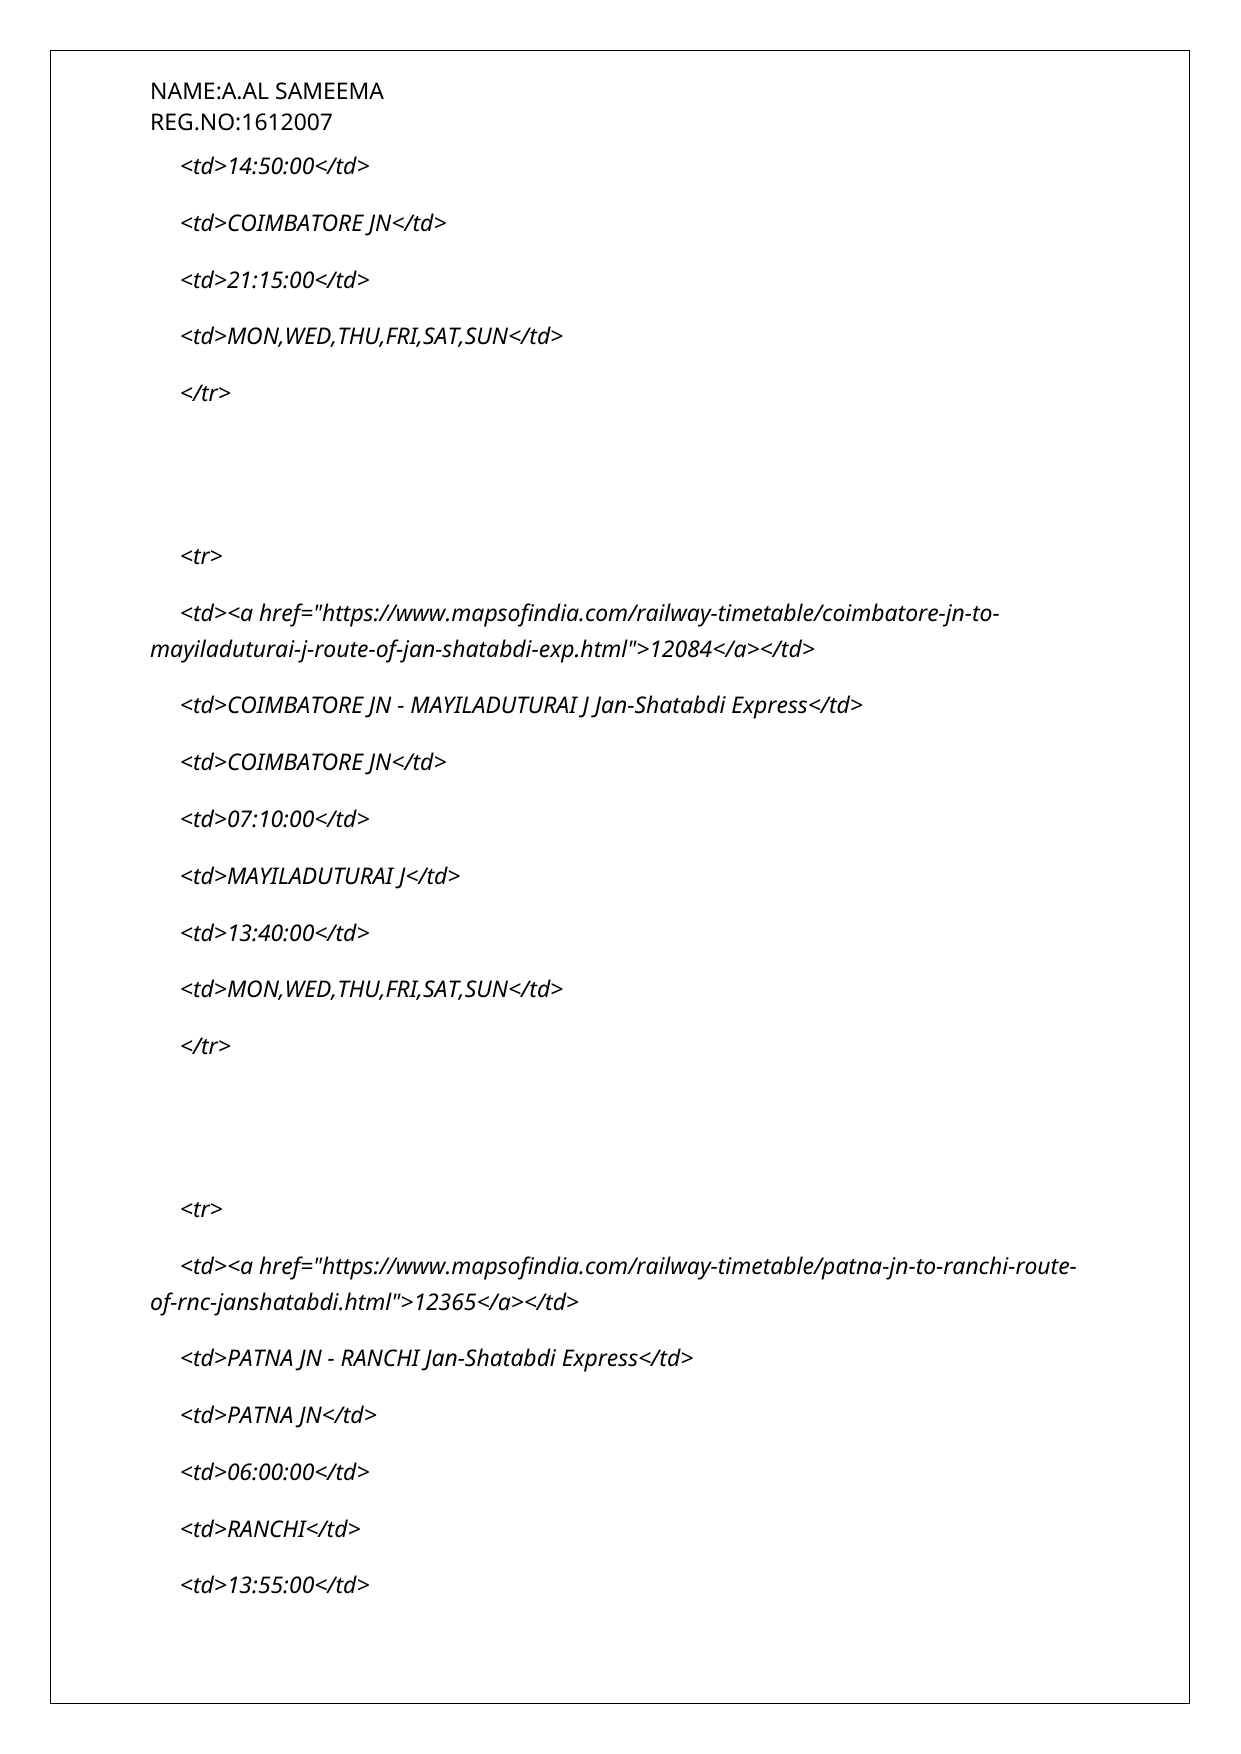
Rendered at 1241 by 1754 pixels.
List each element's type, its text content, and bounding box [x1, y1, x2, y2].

text <td>21:15:00</td> [150, 263, 1090, 295]
text <td>COIMBATORE JN</td> [150, 746, 1090, 777]
text <tr> [150, 1193, 1090, 1224]
text <td>13:55:00</td> [150, 1569, 1090, 1601]
text <td>06:00:00</td> [150, 1456, 1090, 1487]
text <td><a href="https://www.mapsofindia.com/railway-timetable/patna-jn-to-ranchi-route-of-rnc-janshatabdi.html">12365</a></td> [150, 1249, 1090, 1317]
text <td>COIMBATORE JN</td> [150, 207, 1090, 238]
text </tr> [150, 377, 1090, 408]
text <td>MON,WED,THU,FRI,SAT,SUN</td> [150, 973, 1090, 1004]
text <td>PATNA JN</td> [150, 1399, 1090, 1430]
text <td>MON,WED,THU,FRI,SAT,SUN</td> [150, 320, 1090, 352]
text <td>COIMBATORE JN - MAYILADUTURAI J Jan-Shatabdi Express</td> [150, 689, 1090, 721]
text <td>RANCHI</td> [150, 1513, 1090, 1544]
text <td>PATNA JN - RANCHI Jan-Shatabdi Express</td> [150, 1342, 1090, 1373]
text <td><a href="https://www.mapsofindia.com/railway-timetable/coimbatore-jn-to-mayiladuturai-j-route-of-jan-shatabdi-exp.html">12084</a></td> [150, 597, 1090, 664]
text <td>13:40:00</td> [150, 916, 1090, 948]
text <td>14:50:00</td> [150, 150, 1090, 181]
text </tr> [150, 1030, 1090, 1061]
text <td>MAYILADUTURAI J</td> [150, 860, 1090, 891]
text <tr> [150, 540, 1090, 571]
text <td>07:10:00</td> [150, 803, 1090, 834]
